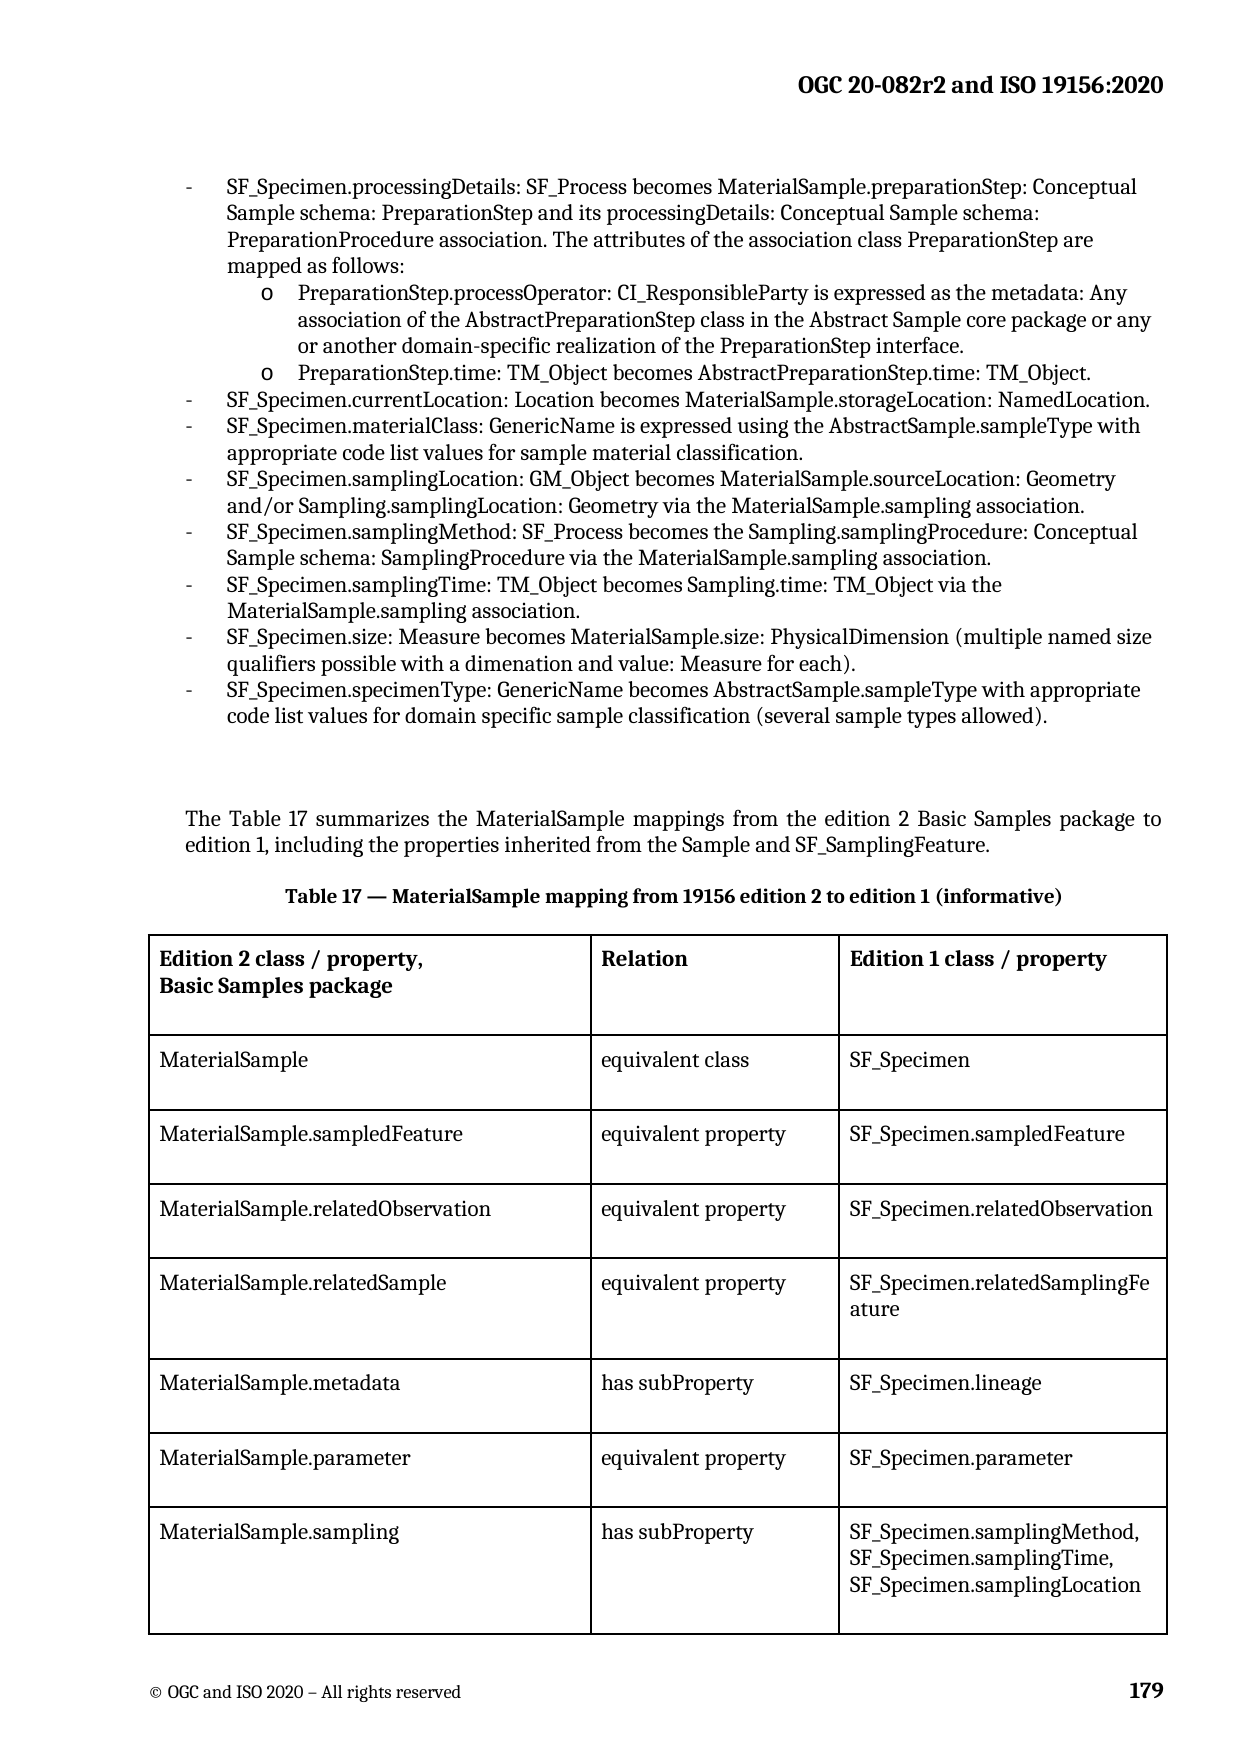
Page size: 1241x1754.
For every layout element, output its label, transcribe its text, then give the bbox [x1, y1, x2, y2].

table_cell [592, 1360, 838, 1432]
list SF_Specimen.processingDetails: SF_Process becomes MaterialSample.preparationStep: Conceptual Sample schema: PreparationStep and its processingDetails: Conceptual Sample schema: PreparationProcedure association. The attributes of the association class PreparationStep are mapped as follows: [185, 174, 1163, 279]
list SF_Specimen.currentLocation: Location becomes MaterialSample.storageLocation: NamedLocation. [185, 387, 1163, 413]
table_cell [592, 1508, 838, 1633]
text The summarizes the MaterialSample mappings from the edition 2 Basic Samples package to edition 1, including the properties inherited from the Sample and SF_SamplingFeature. [185, 806, 1163, 859]
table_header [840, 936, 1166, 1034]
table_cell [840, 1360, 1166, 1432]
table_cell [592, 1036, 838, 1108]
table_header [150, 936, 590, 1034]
list SF_Specimen.samplingMethod: SF_Process becomes the Sampling.samplingProcedure: Conceptual Sample schema: SamplingProcedure via the MaterialSample.sampling association. [185, 519, 1163, 571]
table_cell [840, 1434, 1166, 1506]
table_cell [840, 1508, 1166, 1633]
list SF_Specimen.specimenType: GenericName becomes AbstractSample.sampleType with appropriate code list values for domain specific sample classification (several sample types allowed). [185, 677, 1163, 729]
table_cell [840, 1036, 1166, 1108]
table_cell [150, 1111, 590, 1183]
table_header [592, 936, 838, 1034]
list PreparationStep.processOperator: CI_ResponsibleParty is expressed as the metadata: Any association of the AbstractPreparationStep class in the Abstract Sample core package or any or another domain-specific realization of the PreparationStep interface. [260, 279, 1163, 359]
list SF_Specimen.samplingLocation: GM_Object becomes MaterialSample.sourceLocation: Geometry and/or Sampling.samplingLocation: Geometry via the MaterialSample.sampling association. [185, 466, 1163, 519]
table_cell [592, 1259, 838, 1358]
list PreparationStep.time: TM_Object becomes AbstractPreparationStep.time: TM_Object. [260, 359, 1163, 387]
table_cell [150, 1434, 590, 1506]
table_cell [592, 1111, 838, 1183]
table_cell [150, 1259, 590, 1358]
list SF_Specimen.materialClass: GenericName is expressed using the AbstractSample.sampleType with appropriate code list values for sample material classification. [185, 413, 1163, 466]
list SF_Specimen.size: Measure becomes MaterialSample.size: PhysicalDimension (multiple named size qualifiers possible with a dimenation and value: Measure for each). [185, 624, 1163, 677]
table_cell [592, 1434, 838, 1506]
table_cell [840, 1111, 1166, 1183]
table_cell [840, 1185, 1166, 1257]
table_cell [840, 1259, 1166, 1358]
list SF_Specimen.samplingTime: TM_Object becomes Sampling.time: TM_Object via the MaterialSample.sampling association. [185, 571, 1163, 624]
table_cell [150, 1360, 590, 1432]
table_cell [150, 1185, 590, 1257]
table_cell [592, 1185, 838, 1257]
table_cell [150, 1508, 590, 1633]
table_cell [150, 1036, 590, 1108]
